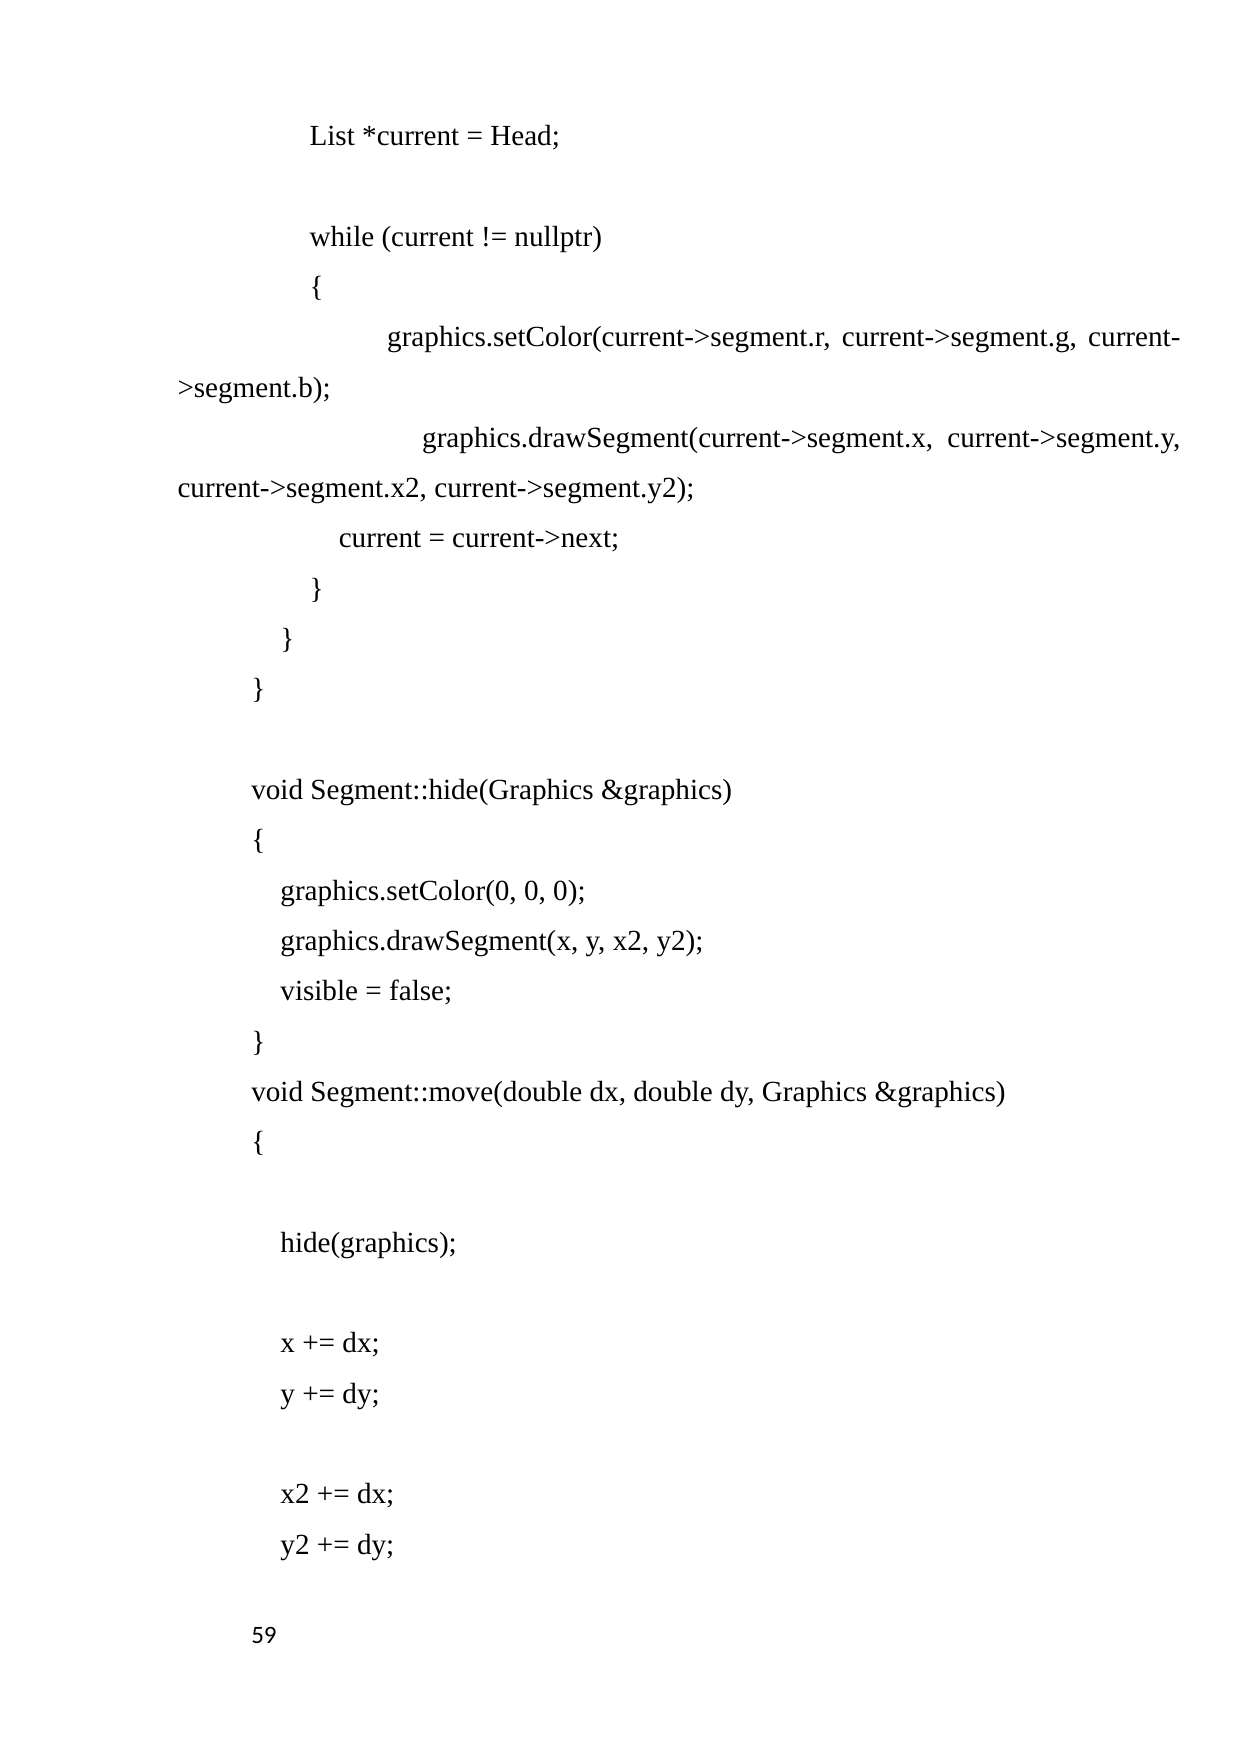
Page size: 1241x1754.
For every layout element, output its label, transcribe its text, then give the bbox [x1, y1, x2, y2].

text hide(graphics); [177, 1225, 1181, 1258]
text { [177, 822, 1181, 856]
text graphics.drawSegment(x, y, x2, y2); [177, 923, 1181, 957]
text } [177, 621, 1181, 655]
text visible = false; [177, 973, 1181, 1007]
text graphics.drawSegment(current->segment.x, current->segment.y, current->segment.x2, current->segment.y2); [177, 420, 1181, 504]
text y += dy; [177, 1376, 1181, 1409]
text y2 += dy; [177, 1527, 1181, 1560]
text x2 += dx; [177, 1477, 1181, 1510]
text } [177, 672, 1181, 705]
text x += dx; [177, 1326, 1181, 1359]
text graphics.setColor(0, 0, 0); [177, 873, 1181, 906]
text } [177, 571, 1181, 604]
text } [177, 1024, 1181, 1057]
text { [177, 1124, 1181, 1158]
text current = current->next; [177, 521, 1181, 554]
text while (current != nullptr) [177, 219, 1181, 252]
text { [177, 269, 1181, 303]
text void Segment::move(double dx, double dy, Graphics &graphics) [177, 1074, 1181, 1108]
text void Segment::hide(Graphics &graphics) [177, 772, 1181, 806]
text graphics.setColor(current->segment.r, current->segment.g, current->segment.b); [177, 319, 1181, 403]
text List *current = Head; [177, 118, 1181, 152]
